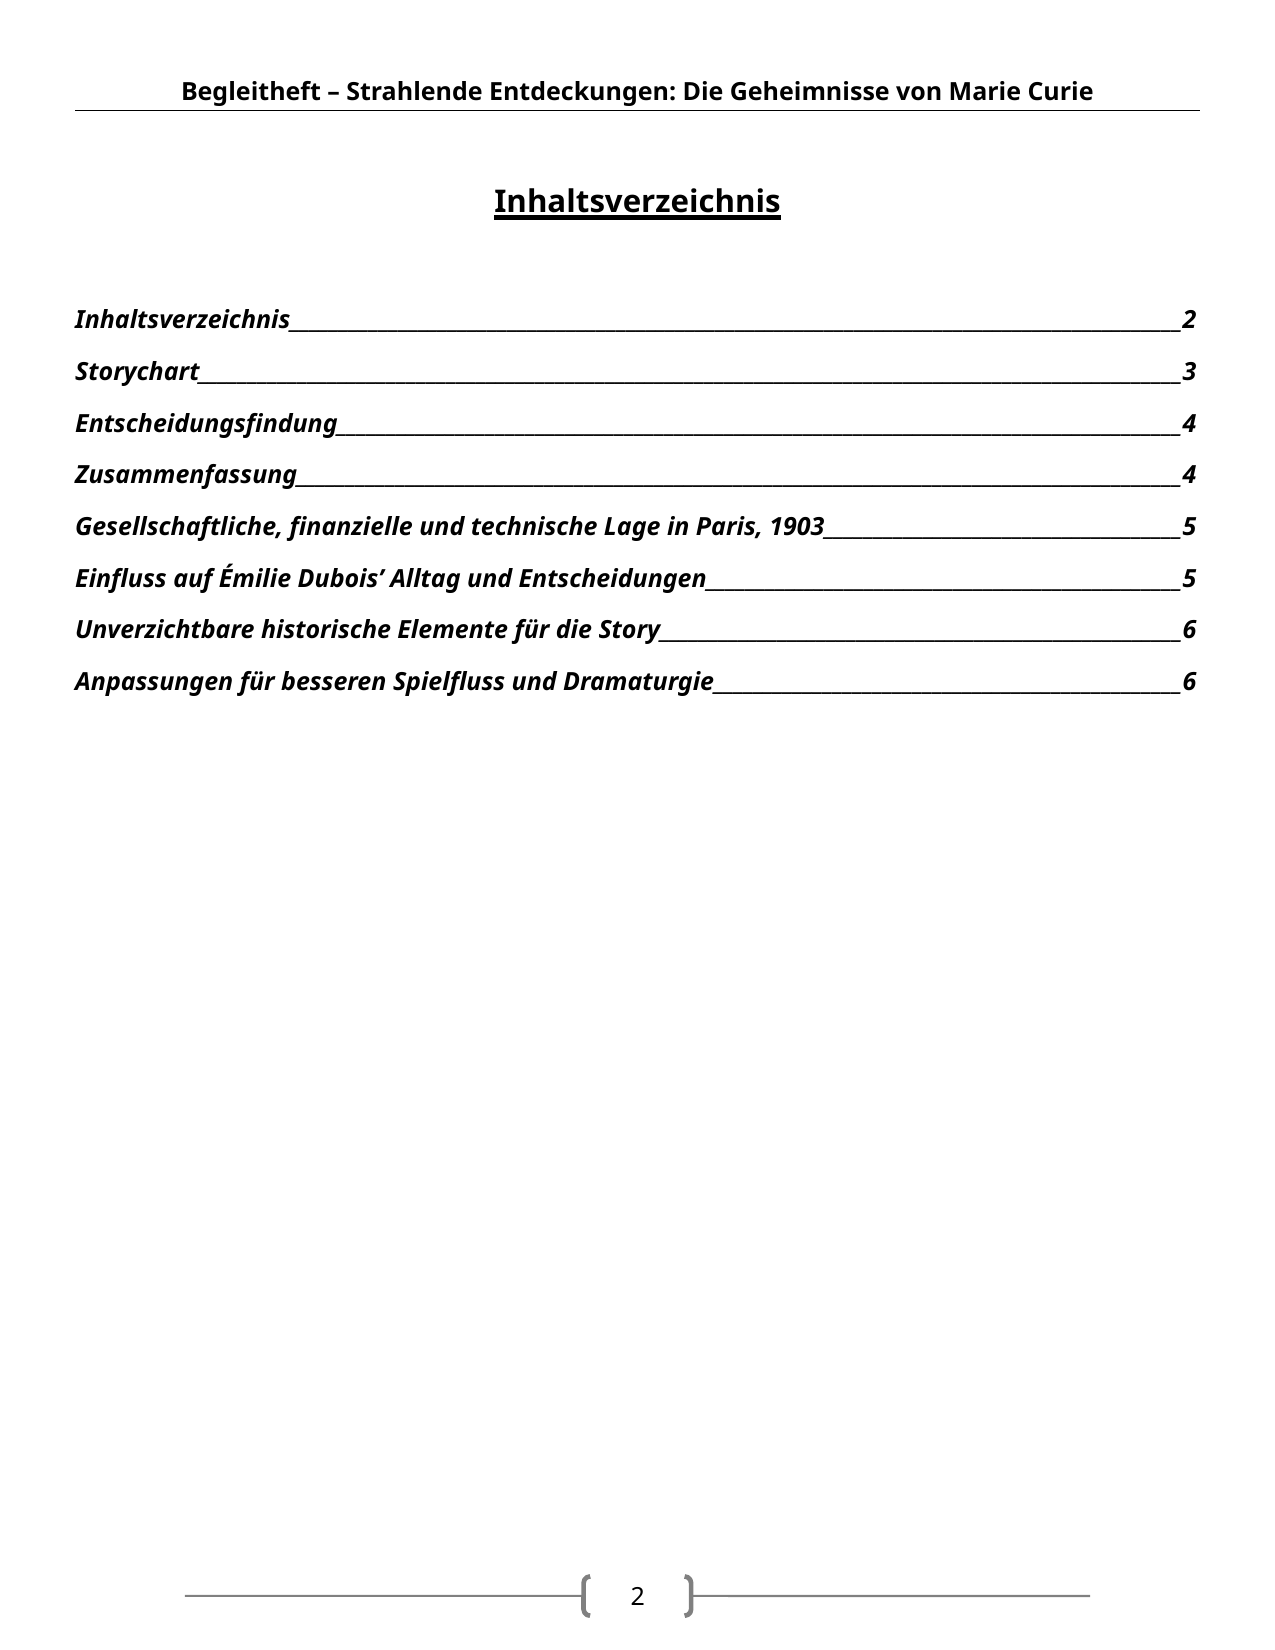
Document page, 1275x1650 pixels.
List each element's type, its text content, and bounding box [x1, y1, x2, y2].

text Gesellschaftliche, finanzielle und technische Lage in Paris, 1903 5 [75, 509, 1200, 543]
text Entscheidungsfindung 4 [75, 405, 1200, 439]
text Storychart 3 [75, 354, 1200, 388]
text Anpassungen für besseren Spielfluss und Dramaturgie 6 [75, 664, 1200, 698]
text Inhaltsverzeichnis 2 [75, 302, 1200, 336]
text Einfluss auf Émilie Dubois’ Alltag und Entscheidungen 5 [75, 560, 1200, 594]
text Unverzichtbare historische Elemente für die Story 6 [75, 612, 1200, 646]
subtitle Inhaltsverzeichnis [75, 179, 1200, 222]
text Zusammenfassung 4 [75, 457, 1200, 491]
